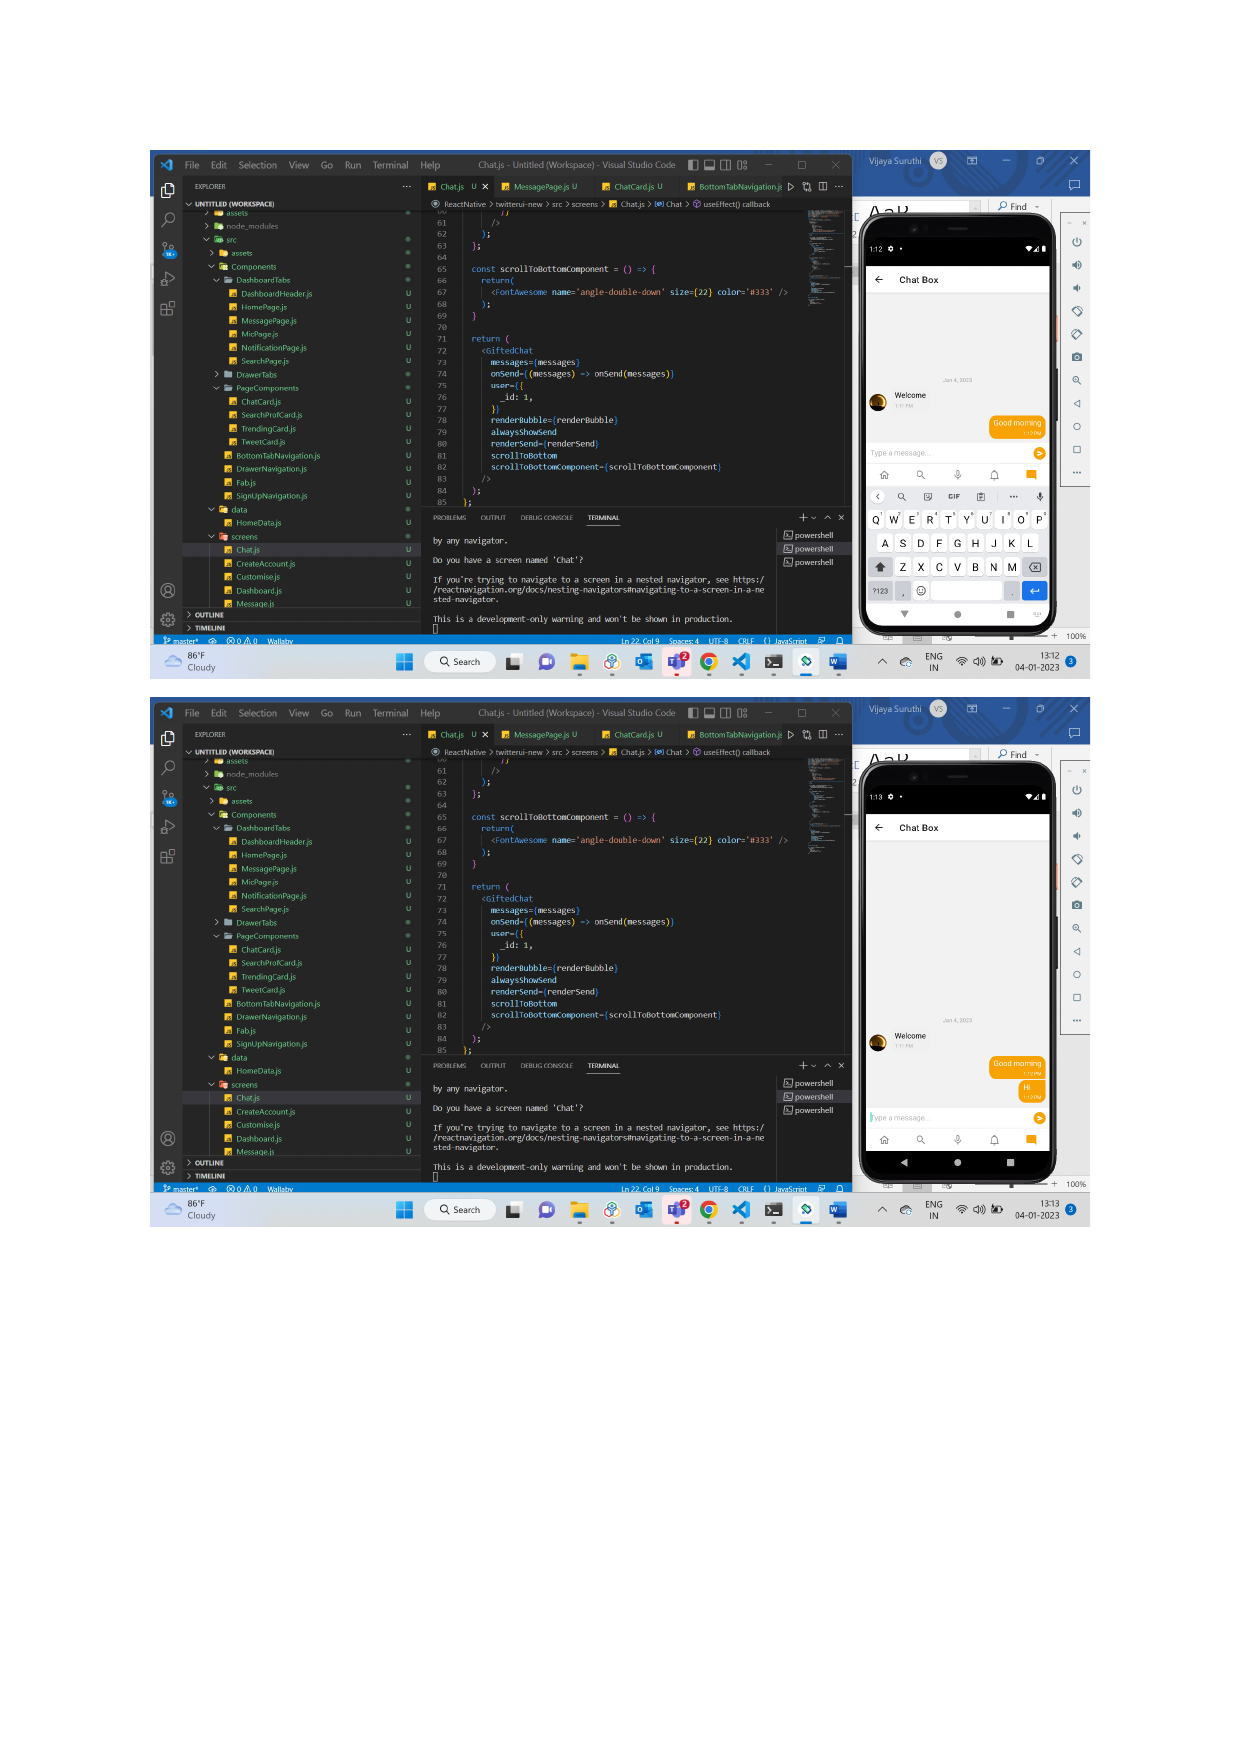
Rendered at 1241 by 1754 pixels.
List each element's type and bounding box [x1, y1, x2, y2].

picture [150, 697, 1091, 1227]
picture [150, 150, 1091, 679]
